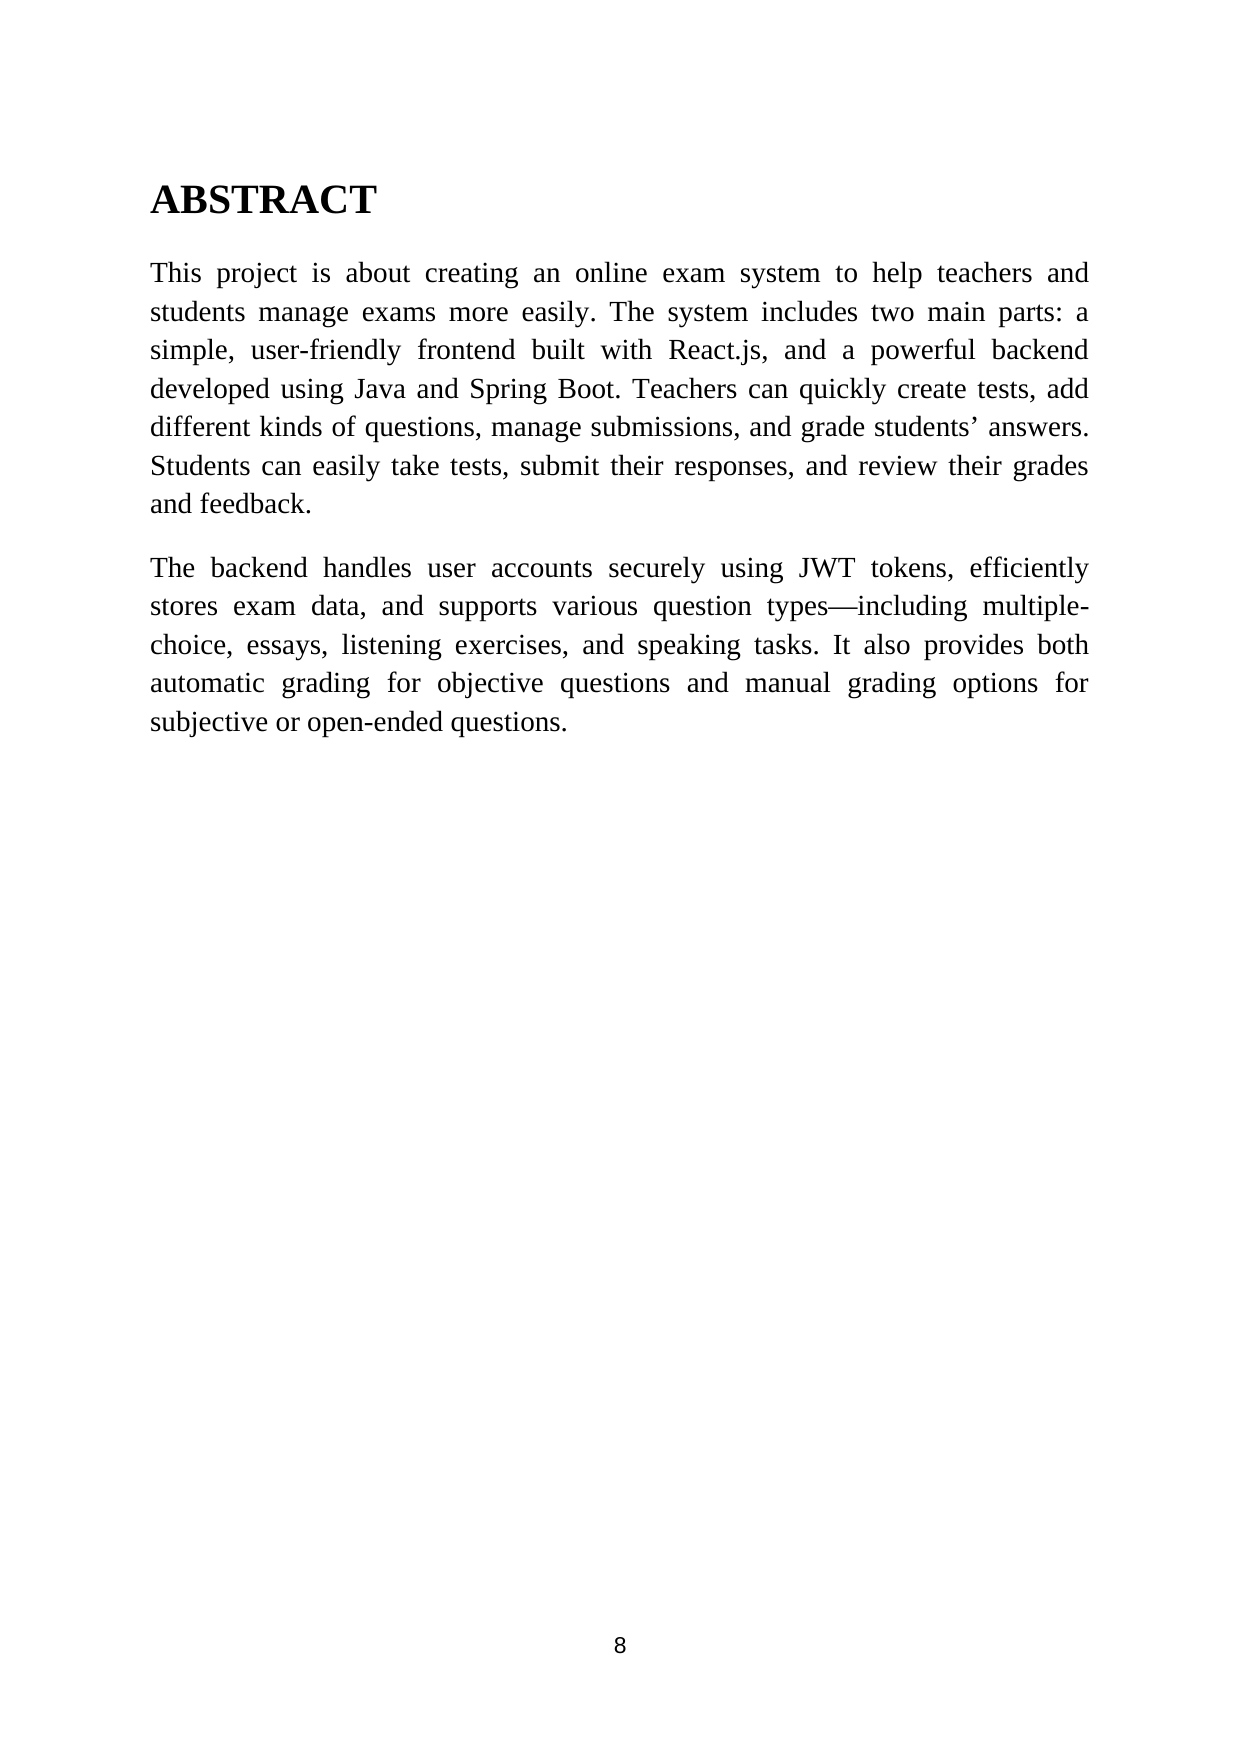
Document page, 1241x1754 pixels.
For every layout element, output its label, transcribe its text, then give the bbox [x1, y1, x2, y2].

subtitle ABSTRACT [150, 175, 1090, 223]
text This project is about creating an online exam system to help teachers and students manage exams more easily. The system includes two main parts: a simple, user-friendly frontend built with React.js, and a powerful backend developed using Java and Spring Boot. Teachers can quickly create tests, add different kinds of questions, manage submissions, and grade students’ answers. Students can easily take tests, submit their responses, and review their grades and feedback. [150, 255, 1090, 520]
text The backend handles user accounts securely using JWT tokens, efficiently stores exam data, and supports various question types—including multiple-choice, essays, listening exercises, and speaking tasks. It also provides both automatic grading for objective questions and manual grading options for subjective or open-ended questions. [150, 550, 1090, 738]
